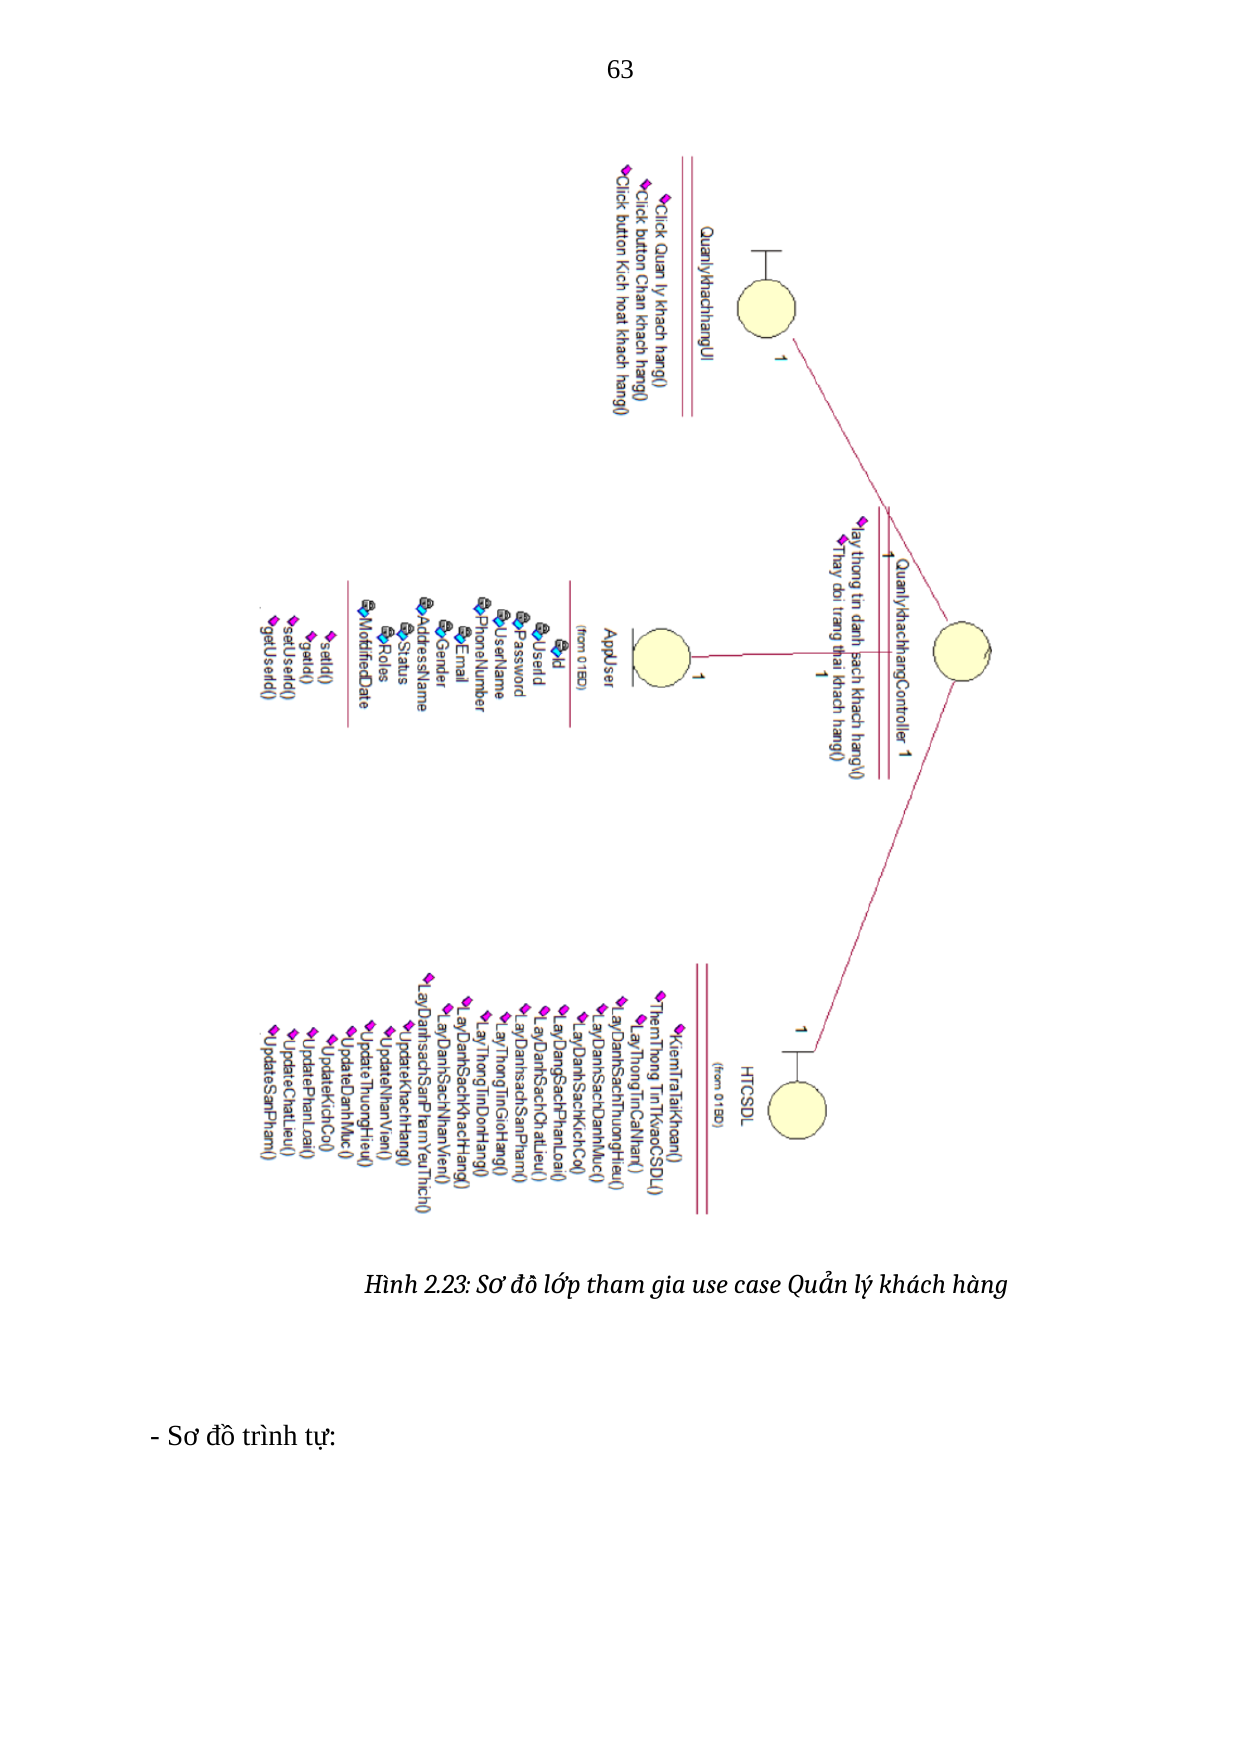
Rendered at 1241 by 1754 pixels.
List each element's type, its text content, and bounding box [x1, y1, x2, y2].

picture [260, 153, 992, 1248]
text - Sơ đồ trình tự: [150, 1418, 1090, 1451]
text Hình 2.23: Sơ đồ lớp tham gia use case Quản lý khách hàng [150, 1269, 1090, 1301]
